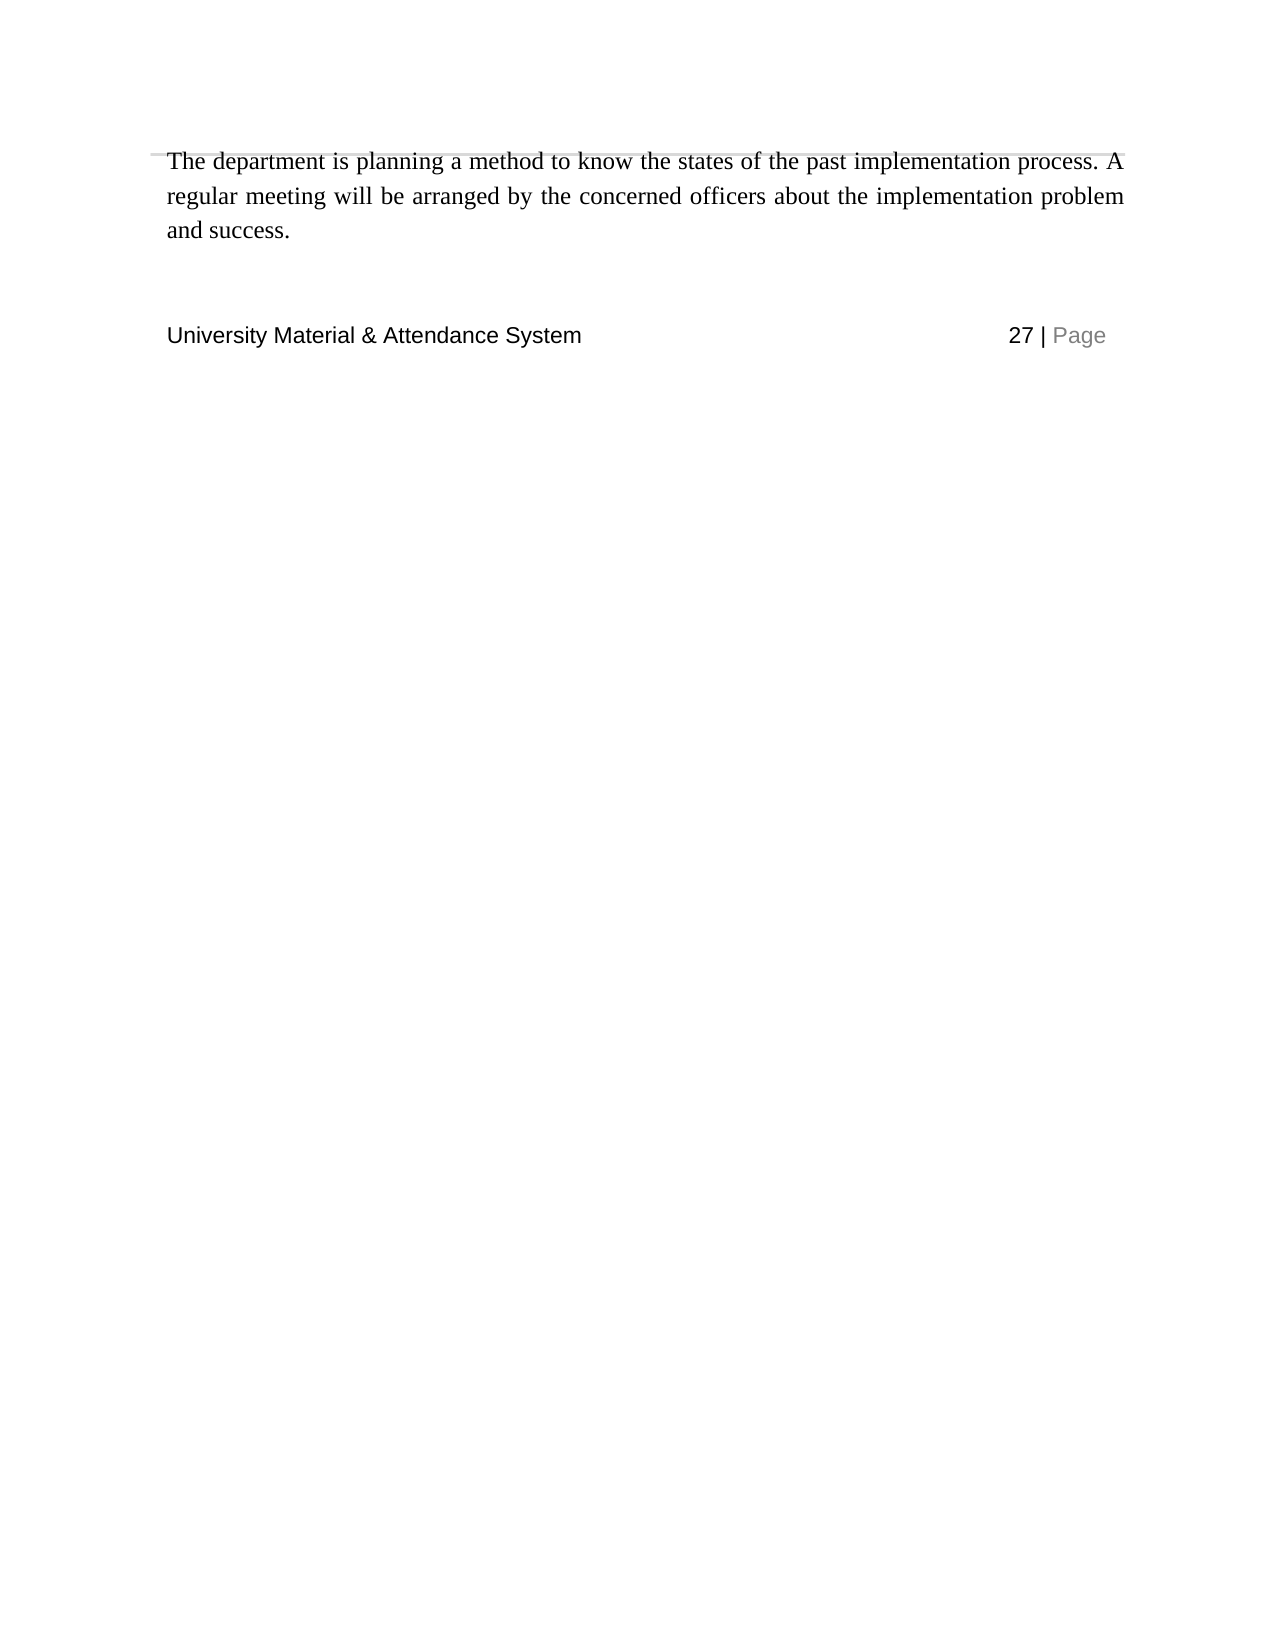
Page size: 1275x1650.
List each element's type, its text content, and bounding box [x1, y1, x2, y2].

text The department is planning a method to know the states of the past implementation process. A regular meeting will be arranged by the concerned officers about the implementation problem and success. [167, 146, 1125, 244]
text University Material & Attendance System 27 | Page [167, 322, 1125, 349]
picture [150, 152, 167, 156]
